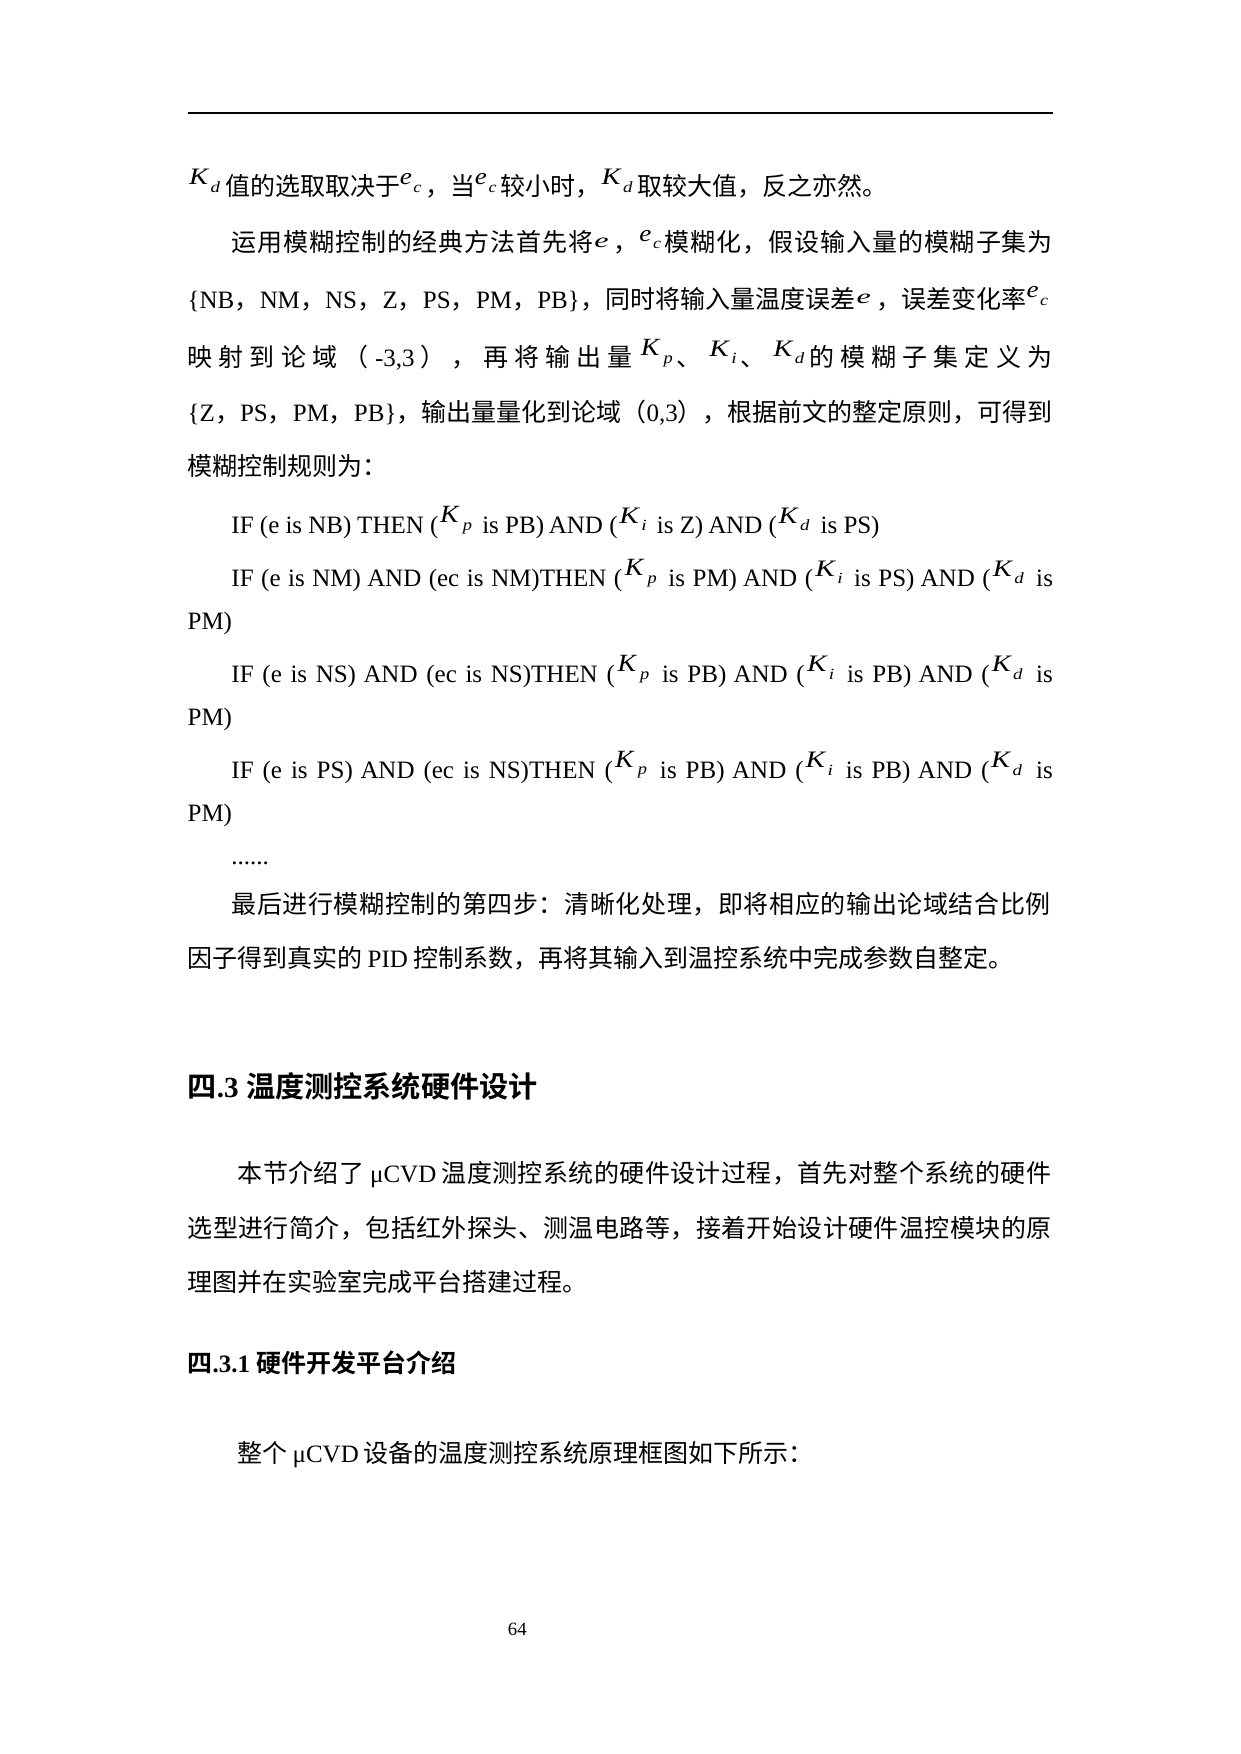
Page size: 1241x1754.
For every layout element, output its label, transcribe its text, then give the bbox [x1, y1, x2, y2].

text 整个μCVD设备的温度测控系统原理框图如下所示： [187, 1434, 1053, 1470]
text 最后进行模糊控制的第四步：清晰化处理，即将相应的输出论域结合比例因子得到真实的PID控制系数，再将其输入到温控系统中完成参数自整定。 [187, 884, 1053, 975]
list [187, 164, 1053, 202]
text ...... [187, 841, 1053, 870]
text IF (e is NS) AND (ec is NS)THEN ( is PB) AND ( is PB) AND ( is PM) [187, 649, 1053, 731]
subtitle 硬件开发平台介绍 [187, 1344, 1053, 1380]
text 本节介绍了μCVD温度测控系统的硬件设计过程，首先对整个系统的硬件选型进行简介，包括红外探头、测温电路等，接着开始设计硬件温控模块的原理图并在实验室完成平台搭建过程。 [187, 1154, 1053, 1299]
text IF (e is NB) THEN ( is PB) AND ( is Z) AND ( is PS) [187, 501, 1053, 539]
text 运用模糊控制的经典方法首先将，模糊化，假设输入量的模糊子集为{NB，NM，NS，Z，PS，PM，PB}，同时将输入量温度误差，误差变化率映射到论域（-3,3），再将输出量、、的模糊子集定义为{Z，PS，PM，PB}，输出量量化到论域（0,3），根据前文的整定原则，可得到模糊控制规则为： [187, 221, 1053, 483]
subtitle 温度测控系统硬件设计 [187, 1063, 1053, 1106]
text IF (e is PS) AND (ec is NS)THEN ( is PB) AND ( is PB) AND ( is PM) [187, 745, 1053, 827]
text IF (e is NM) AND (ec is NM)THEN ( is PM) AND ( is PS) AND ( is PM) [187, 554, 1053, 635]
